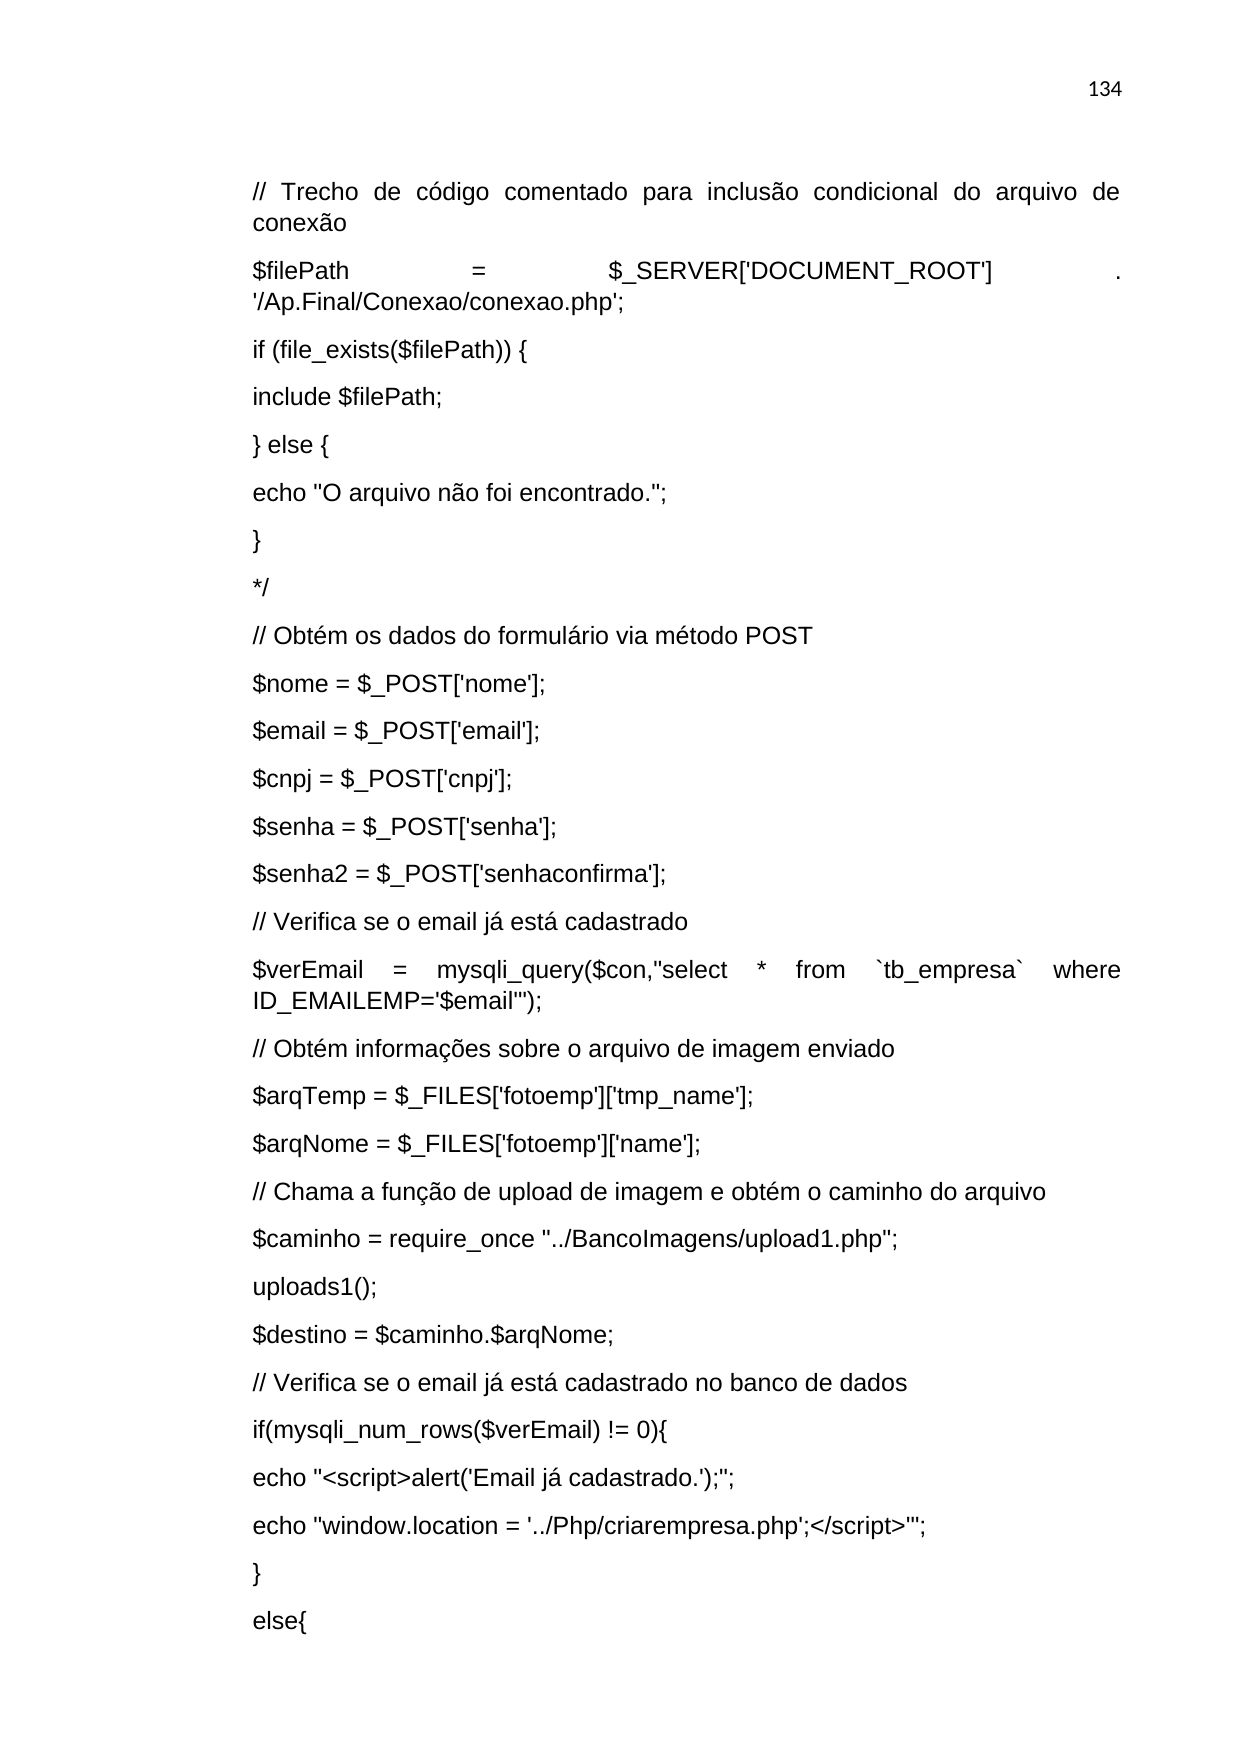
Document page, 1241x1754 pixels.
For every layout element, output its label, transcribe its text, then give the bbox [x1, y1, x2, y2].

text $email = $_POST['email']; [252, 716, 1122, 745]
text // Chama a função de upload de imagem e obtém o caminho do arquivo [252, 1177, 1122, 1206]
text // Verifica se o email já está cadastrado [252, 907, 1122, 936]
text // Obtém informações sobre o arquivo de imagem enviado [252, 1034, 1122, 1062]
text */ [252, 573, 1122, 602]
text $senha = $_POST['senha']; [252, 812, 1122, 841]
text $nome = $_POST['nome']; [252, 669, 1122, 697]
text $arqNome = $_FILES['fotoemp']['name']; [252, 1129, 1122, 1158]
text $senha2 = $_POST['senhaconfirma']; [252, 859, 1122, 888]
text echo "<script>alert('Email já cadastrado.');"; [252, 1463, 1122, 1492]
text echo "window.location = '../Php/criarempresa.php';</script>'"; [252, 1511, 1122, 1539]
text // Trecho de código comentado para inclusão condicional do arquivo de conexão [252, 177, 1122, 237]
text $caminho = require_once "../BancoImagens/upload1.php"; [252, 1224, 1122, 1253]
text $verEmail = mysqli_query($con,"select * from `tb_empresa` where ID_EMAILEMP='$email'"); [252, 955, 1122, 1015]
text else{ [252, 1606, 1122, 1635]
text } [252, 526, 1122, 554]
text } [252, 1558, 1122, 1587]
text $filePath = $_SERVER['DOCUMENT_ROOT'] . '/Ap.Final/Conexao/conexao.php'; [252, 256, 1122, 316]
text } else { [252, 430, 1122, 459]
text uploads1(); [252, 1272, 1122, 1301]
text $arqTemp = $_FILES['fotoemp']['tmp_name']; [252, 1081, 1122, 1110]
text // Verifica se o email já está cadastrado no banco de dados [252, 1368, 1122, 1396]
text if(mysqli_num_rows($verEmail) != 0){ [252, 1415, 1122, 1444]
text include $filePath; [252, 382, 1122, 411]
text if (file_exists($filePath)) { [252, 335, 1122, 363]
text // Obtém os dados do formulário via método POST [252, 621, 1122, 650]
text $cnpj = $_POST['cnpj']; [252, 764, 1122, 793]
text echo "O arquivo não foi encontrado."; [252, 478, 1122, 507]
text $destino = $caminho.$arqNome; [252, 1320, 1122, 1349]
